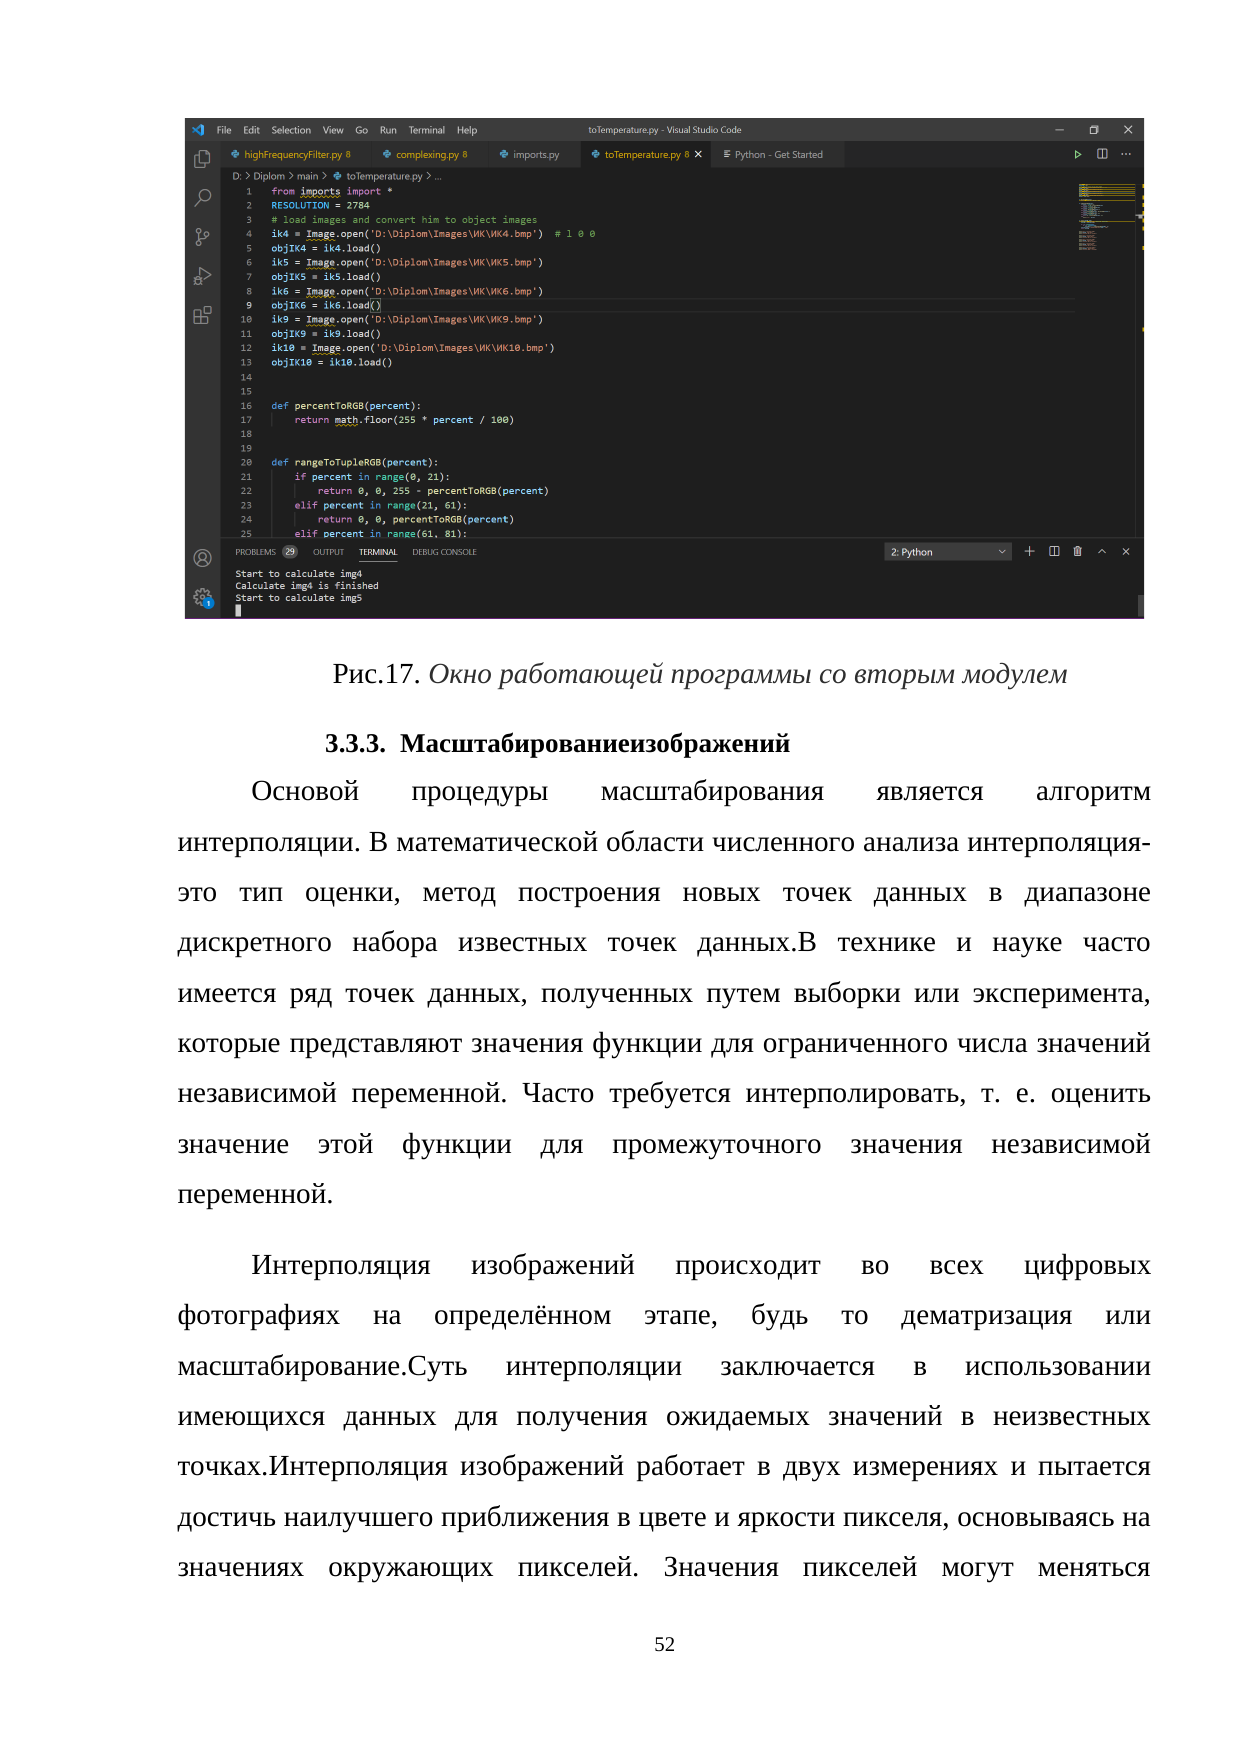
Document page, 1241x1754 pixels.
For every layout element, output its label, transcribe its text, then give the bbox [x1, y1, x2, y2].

subtitle Масштабированиеизображений [325, 727, 1152, 758]
text Рис.17. Окно работающей программы со вторым модулем [177, 656, 1152, 689]
picture [184, 118, 1145, 619]
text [177, 1247, 1152, 1583]
text Основой процедуры масштабирования является алгоритм интерполяции. В математической области численного анализа интерполяция-это тип оценки, метод построения новых точек данных в диапазоне дискретного набора известных точек данных.В технике и науке часто имеется ряд точек данных, полученных путем выборки или эксперимента, которые представляют значения функции для ограниченного числа значений независимой переменной. Часто требуется интерполировать, т. е. оценить значение этой функции для промежуточного значения независимой переменной. [177, 773, 1152, 1209]
